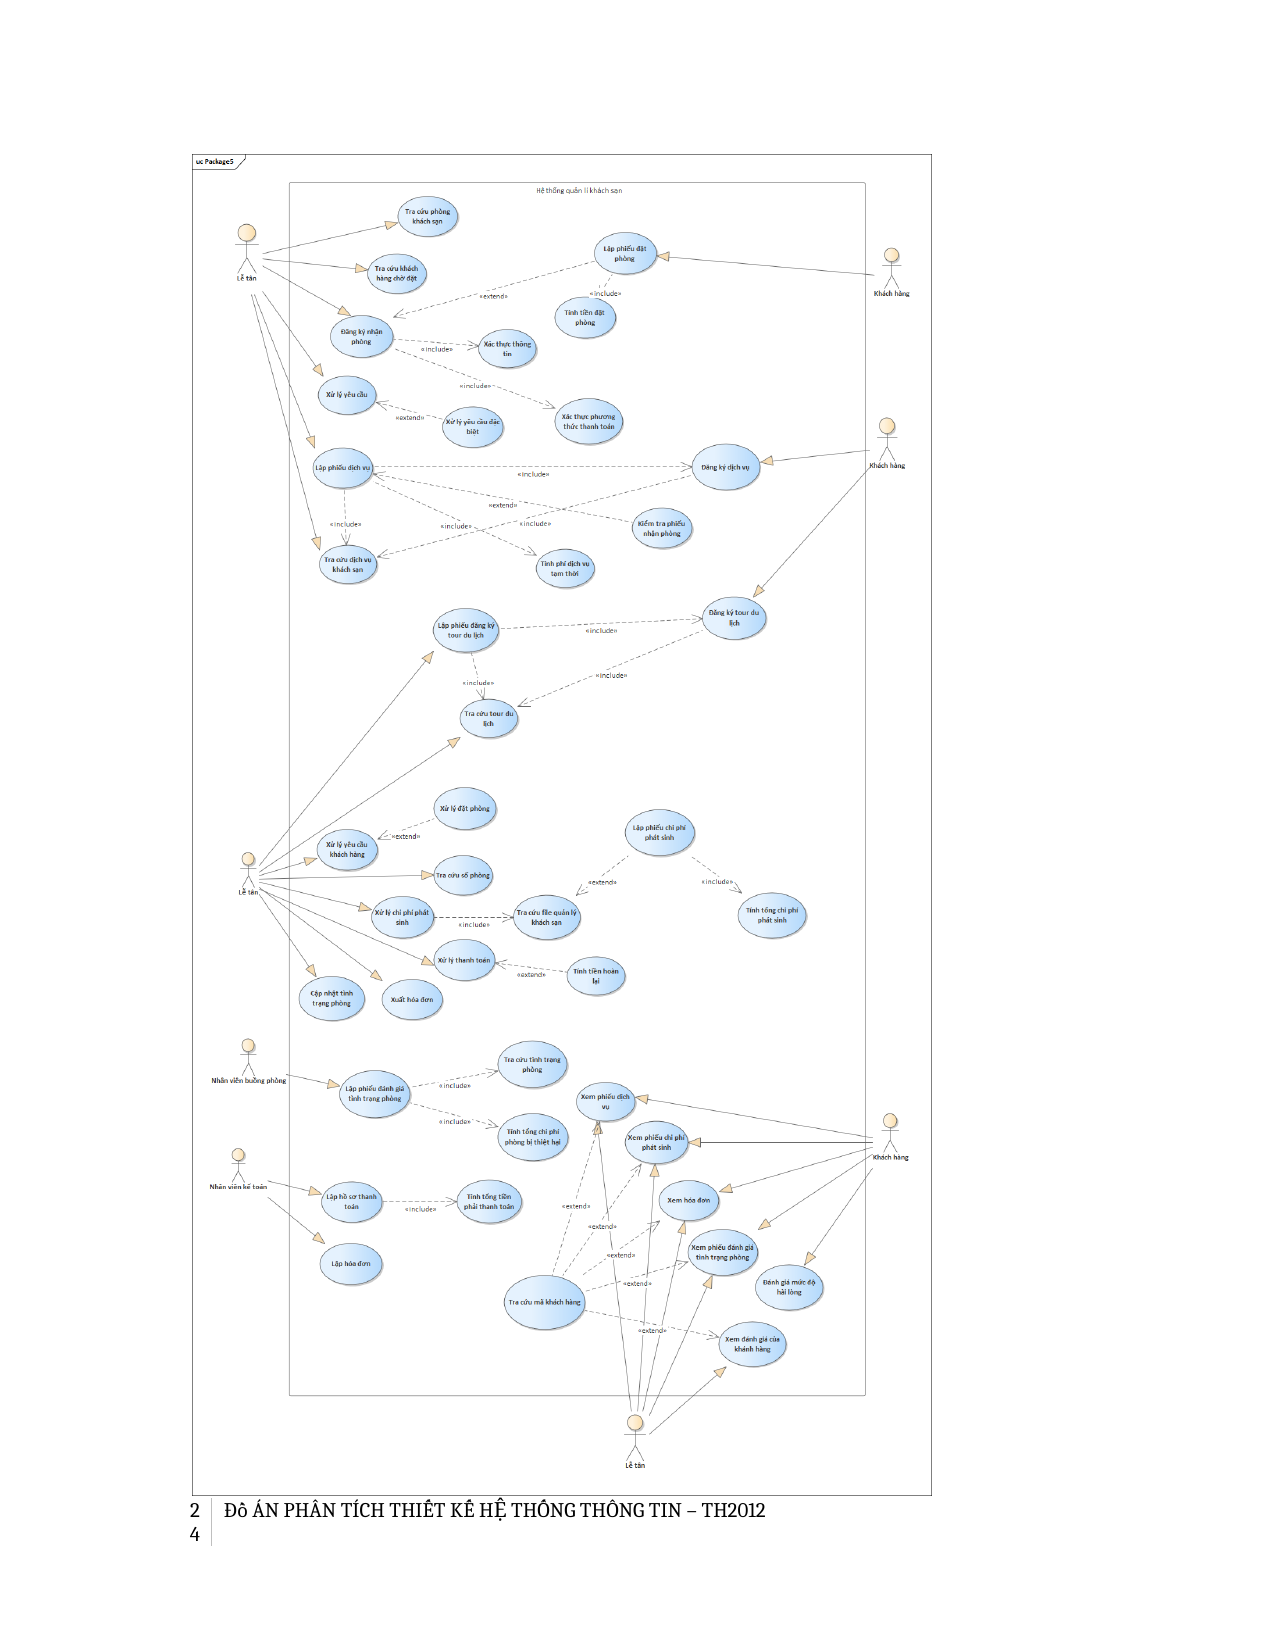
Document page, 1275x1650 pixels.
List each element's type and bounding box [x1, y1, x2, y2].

picture [187, 150, 936, 1499]
